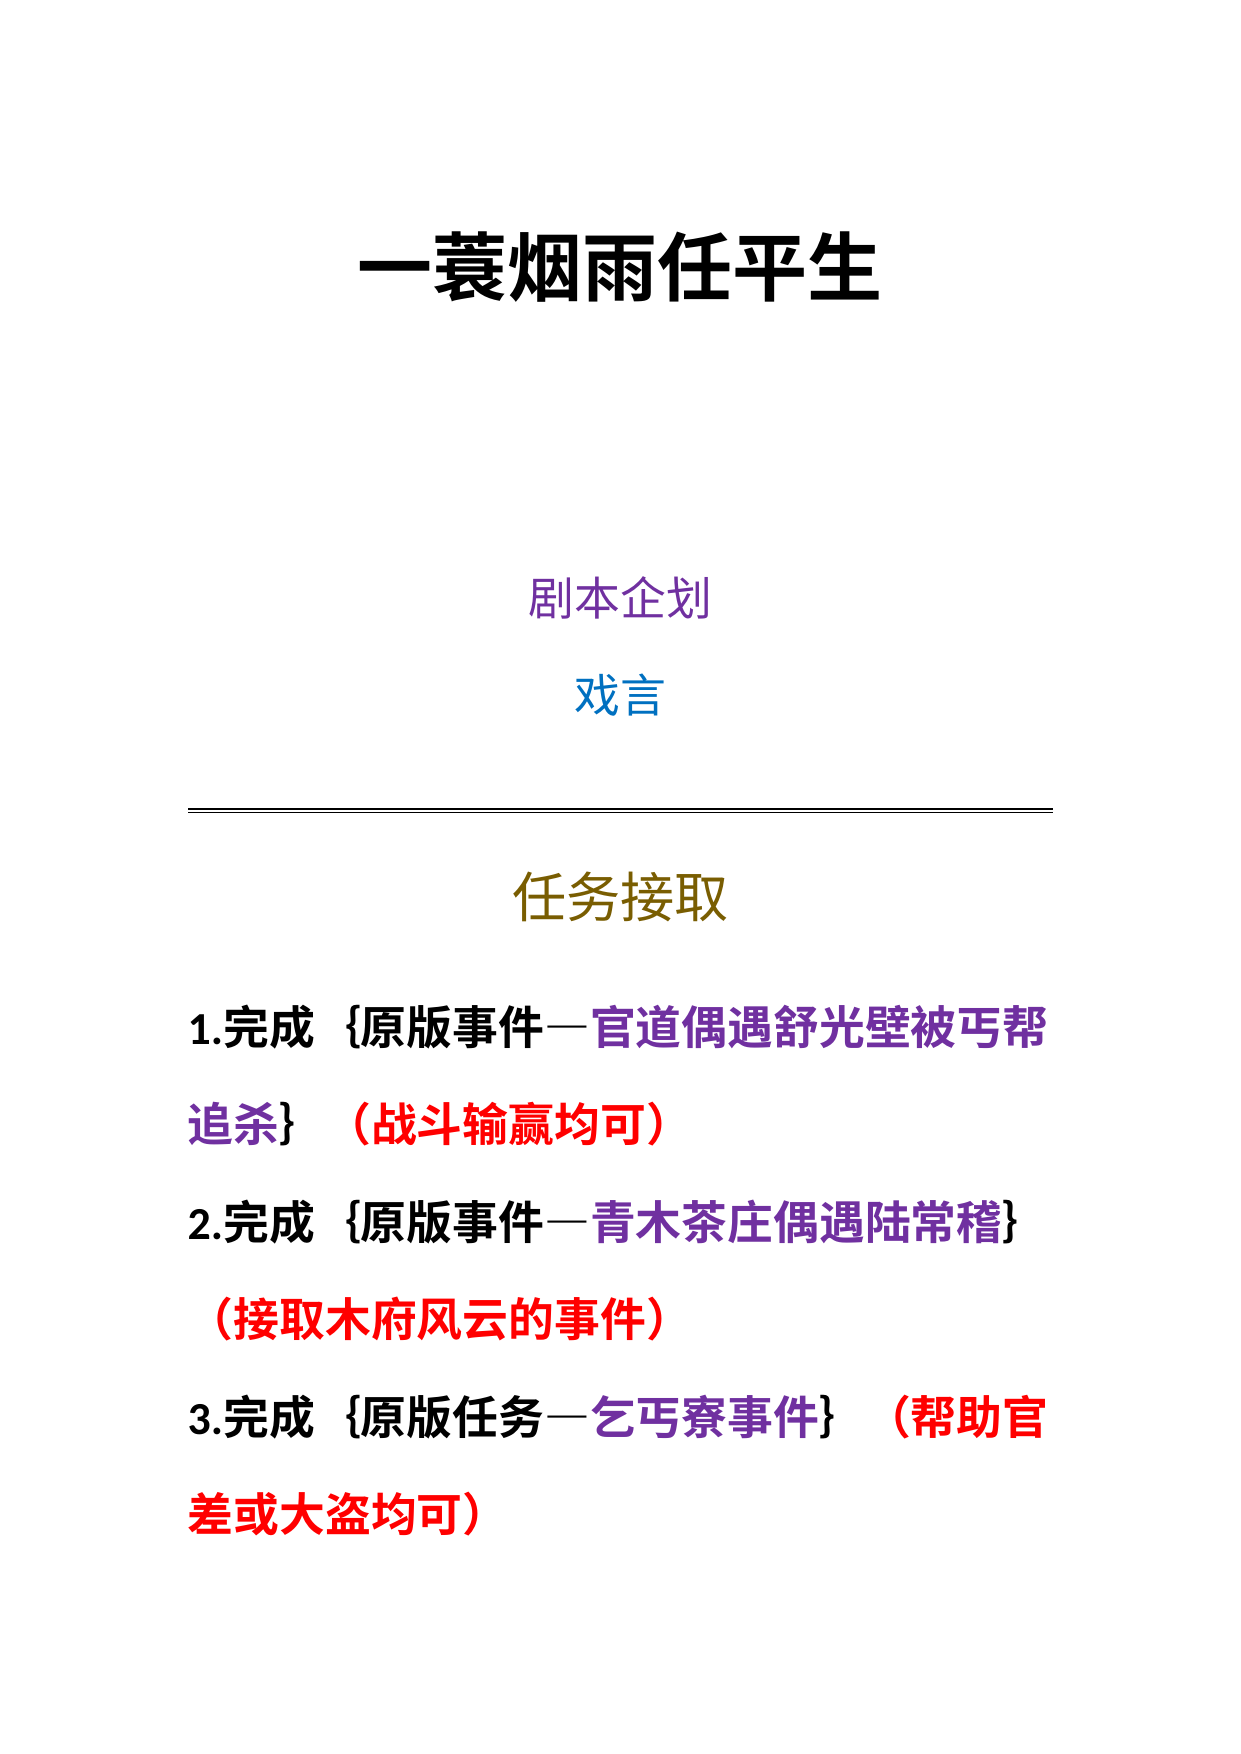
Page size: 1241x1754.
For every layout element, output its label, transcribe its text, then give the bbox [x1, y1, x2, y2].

text 剧本企划 [187, 546, 1053, 644]
list 1.完成｛原版事件—官道偶遇舒光壁被丐帮追杀｝（战斗输赢均可） [187, 976, 1053, 1171]
text 戏言 [187, 644, 1053, 741]
text 2.完成｛原版事件—青木茶庄偶遇陆常稽｝（接取木府风云的事件） [187, 1171, 1053, 1366]
text 任务接取 [187, 846, 1053, 943]
subtitle 一蓑烟雨任平生 [187, 197, 1053, 327]
text 3.完成｛原版任务—乞丐寮事件｝（帮助官差或大盗均可） [187, 1366, 1053, 1561]
